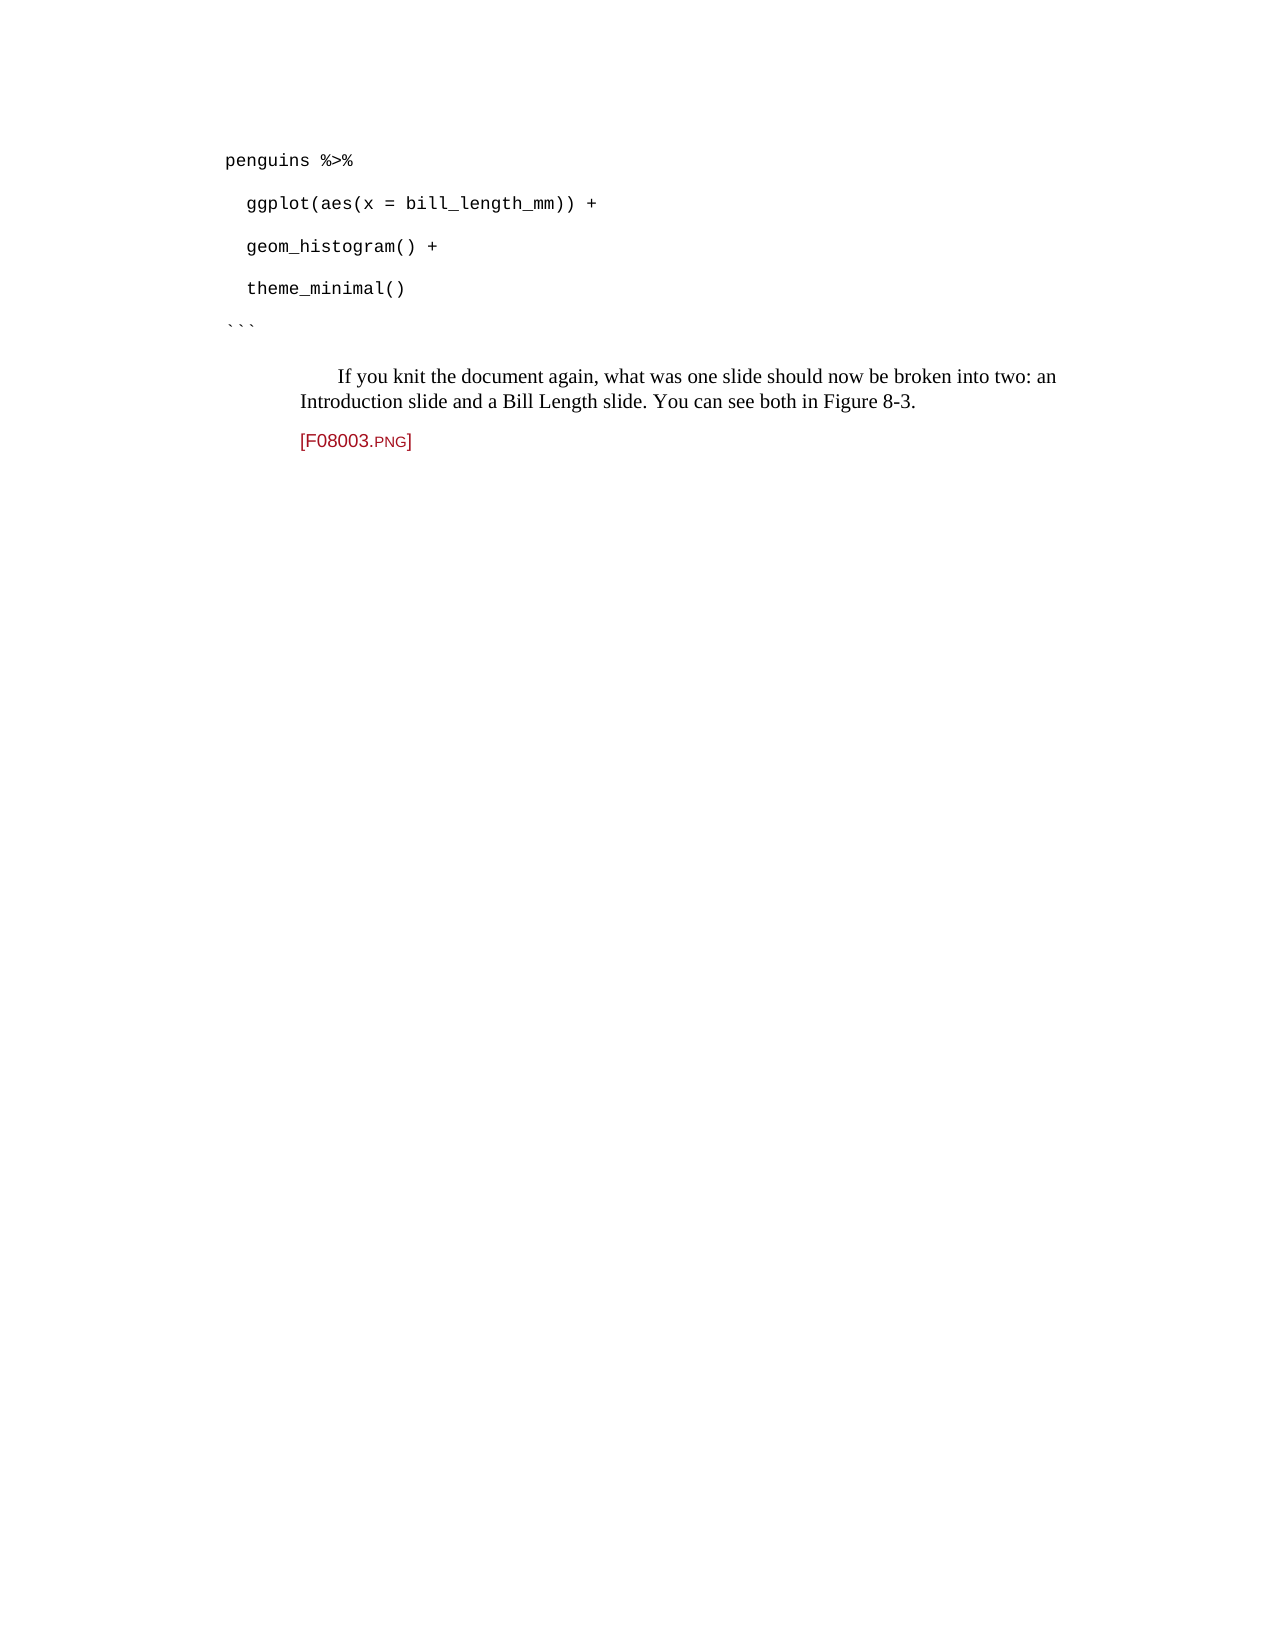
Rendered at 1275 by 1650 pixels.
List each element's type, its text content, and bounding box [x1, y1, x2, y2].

text penguins %>% [225, 150, 1125, 172]
text ``` [225, 321, 1125, 343]
text geom_histogram() + [225, 235, 1125, 257]
text If you knit the document again, what was one slide should now be broken into two: an Introduction slide and a Bill Length slide. You can see both in Figure 8-3. [300, 363, 1125, 413]
text ggplot(aes(x = bill_length_mm)) + [225, 193, 1125, 214]
text [F08003.png] [300, 426, 1125, 451]
text theme_minimal() [225, 278, 1125, 300]
